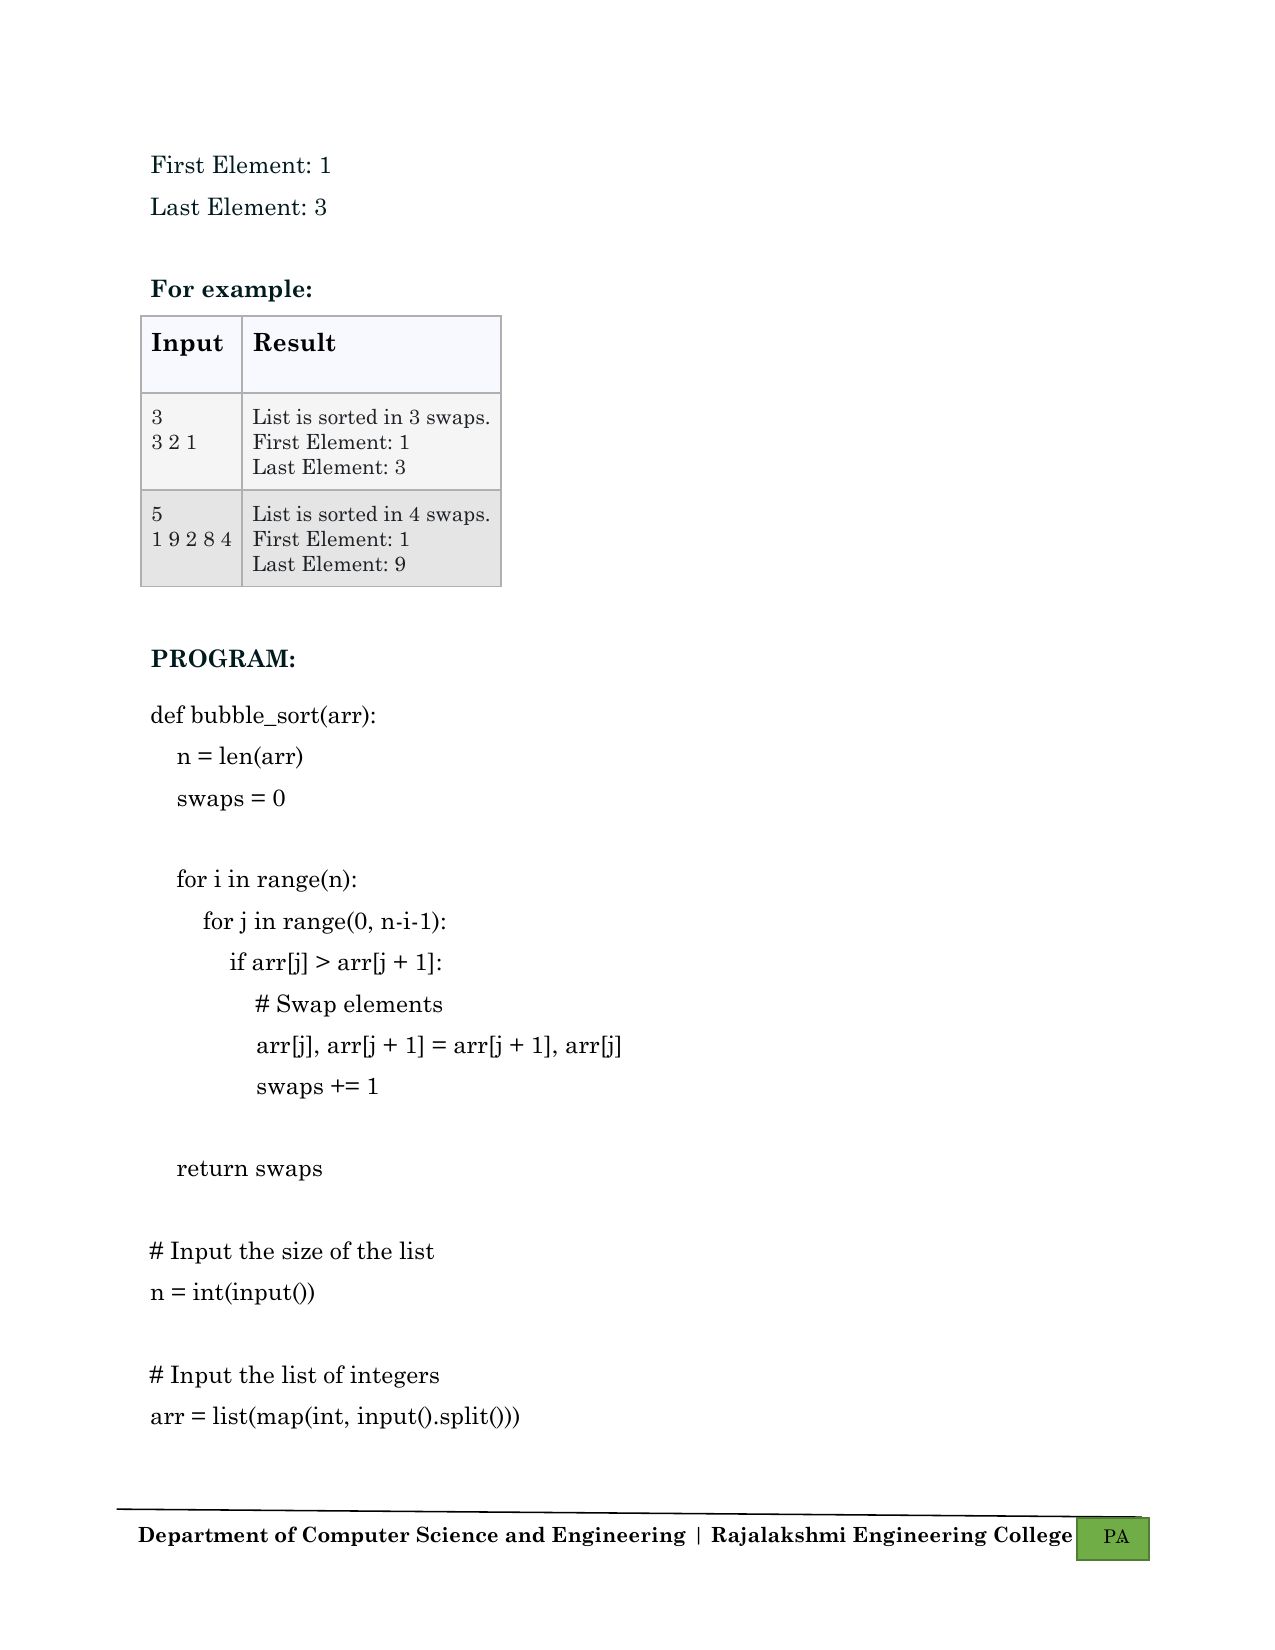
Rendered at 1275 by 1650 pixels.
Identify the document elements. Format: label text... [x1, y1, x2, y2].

text def bubble_sort(arr): [150, 700, 1125, 728]
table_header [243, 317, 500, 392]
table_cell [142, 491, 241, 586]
text for j in range(0, n-i-1): [150, 906, 1125, 934]
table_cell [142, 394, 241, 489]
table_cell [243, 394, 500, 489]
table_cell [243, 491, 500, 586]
text PROGRAM: [150, 643, 1125, 672]
text # Swap elements [150, 988, 1125, 1017]
text n = int(input()) [150, 1277, 1125, 1306]
text Last Element: 3 [150, 191, 1125, 220]
text swaps = 0 [150, 782, 1125, 811]
text First Element: 1 [150, 150, 1125, 179]
text if arr[j] > arr[j + 1]: [150, 947, 1125, 976]
text swaps += 1 [150, 1071, 1125, 1100]
text return swaps [150, 1153, 1125, 1182]
text for i in range(n): [150, 864, 1125, 893]
text For example: [150, 274, 1125, 303]
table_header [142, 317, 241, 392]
text arr[j], arr[j + 1] = arr[j + 1], arr[j] [150, 1030, 1125, 1058]
text # Input the list of integers [150, 1360, 1125, 1388]
text n = len(arr) [150, 741, 1125, 770]
text # Input the size of the list [150, 1236, 1125, 1264]
text arr = list(map(int, input().split())) [150, 1401, 1125, 1430]
